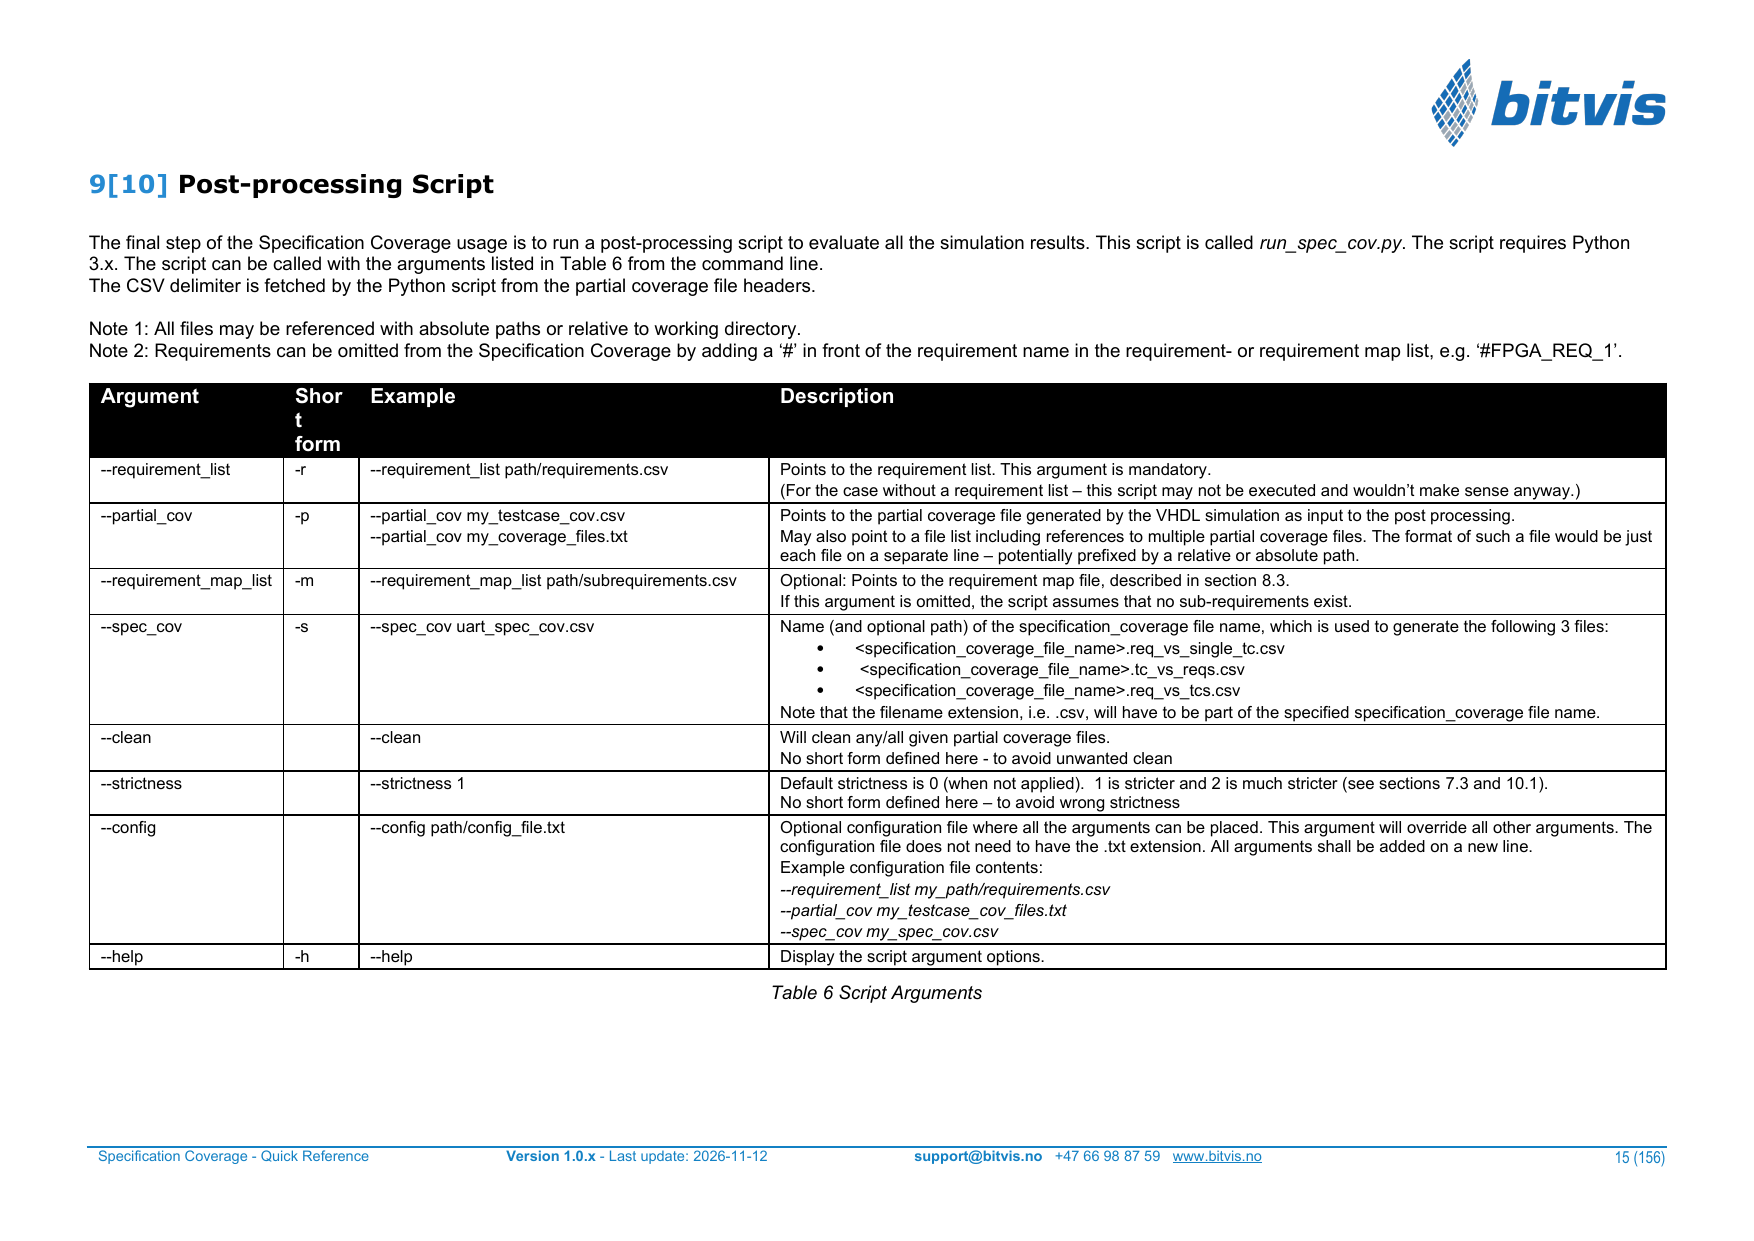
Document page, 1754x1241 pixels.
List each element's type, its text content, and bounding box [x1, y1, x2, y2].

table_cell Display the script argument options. [770, 945, 1665, 968]
table_cell --requirement_map_list path/subrequirements.csv [360, 569, 768, 613]
table_cell Will clean any/all given partial coverage files. No short form defined here - to avoid unwanted clean [770, 725, 1665, 770]
table_cell Optional configuration file where all the arguments can be placed. This argument will override all other arguments. The configuration file does not need to have the .txt extension. All arguments shall be added on a new line. Example configuration file contents: --requirement_list my_path/requirements.csv --partial_cov my_testcase_cov_files.txt --spec_cov my_spec_cov.csv [770, 816, 1665, 943]
table_cell --partial_cov my_testcase_cov.csv --partial_cov my_coverage_files.txt [360, 504, 768, 567]
table_cell --strictness 1 [360, 772, 768, 814]
table_cell [284, 725, 358, 770]
subtitle Post-processing Script [88, 168, 1665, 199]
picture [1431, 59, 1666, 147]
table_cell [284, 772, 358, 814]
table_cell --spec_cov uart_spec_cov.csv [360, 615, 768, 724]
table_header Description [770, 384, 1665, 456]
table_cell --clean [360, 725, 768, 770]
table_cell Default strictness is 0 (when not applied). 1 is stricter and 2 is much stricter (see sections 7.3 and 10.1). No short form defined here – to avoid wrong strictness [770, 772, 1665, 814]
table_cell --requirement_list path/requirements.csv [360, 458, 768, 502]
table_cell --partial_cov [90, 504, 283, 567]
table_cell Optional: Points to the requirement map file, described in section 8.3. If this argument is omitted, the script assumes that no sub-requirements exist. [770, 569, 1665, 613]
table_cell --help [360, 945, 768, 968]
table_cell Name (and optional path) of the specification_coverage file name, which is used to generate the following 3 files: <specification_coverage_file_name>.req_vs_single_tc.csv <specification_coverage_file_name>.tc_vs_reqs.csv <specification_coverage_file_name>.req_vs_tcs.csv Note that the filename extension, i.e. .csv, will have to be part of the specified specification_coverage file name. [770, 615, 1665, 724]
table_cell --clean [90, 725, 283, 770]
table_cell -r [284, 458, 358, 502]
text The final step of the Specification Coverage usage is to run a post-processing script to evaluate all the simulation results. This script is called run_spec_cov.py. The script requires Python 3.x. The script can be called with the arguments listed in from the command line. [88, 232, 1665, 275]
table_header Argument [90, 384, 283, 456]
text Note 1: All files may be referenced with absolute paths or relative to working directory. [88, 318, 1665, 339]
table_cell -h [284, 945, 358, 968]
table_cell --spec_cov [90, 615, 283, 724]
table_cell Points to the requirement list. This argument is mandatory. (For the case without a requirement list – this script may not be executed and wouldn’t make sense anyway.) [770, 458, 1665, 502]
table_cell --requirement_list [90, 458, 283, 502]
table_header Example [360, 384, 768, 456]
table_cell Points to the partial coverage file generated by the VHDL simulation as input to the post processing. May also point to a file list including references to multiple partial coverage files. The format of such a file would be just each file on a separate line – potentially prefixed by a relative or absolute path. [770, 504, 1665, 567]
text The CSV delimiter is fetched by the Python script from the partial coverage file headers. [88, 275, 1665, 296]
table_cell --config [90, 816, 283, 943]
text Table 6 Script Arguments [88, 982, 1665, 1003]
table_cell [284, 816, 358, 943]
table_cell --requirement_map_list [90, 569, 283, 613]
table_cell -m [284, 569, 358, 613]
text Note 2: Requirements can be omitted from the Specification Coverage by adding a ‘#’ in front of the requirement name in the requirement- or requirement map list, e.g. ‘#FPGA_REQ_1’. [88, 339, 1665, 361]
table_cell -p [284, 504, 358, 567]
table_header Short form [284, 384, 358, 456]
table_cell -s [284, 615, 358, 724]
table_cell --strictness [90, 772, 283, 814]
table_cell --help [90, 945, 283, 968]
table_cell --config path/config_file.txt [360, 816, 768, 943]
